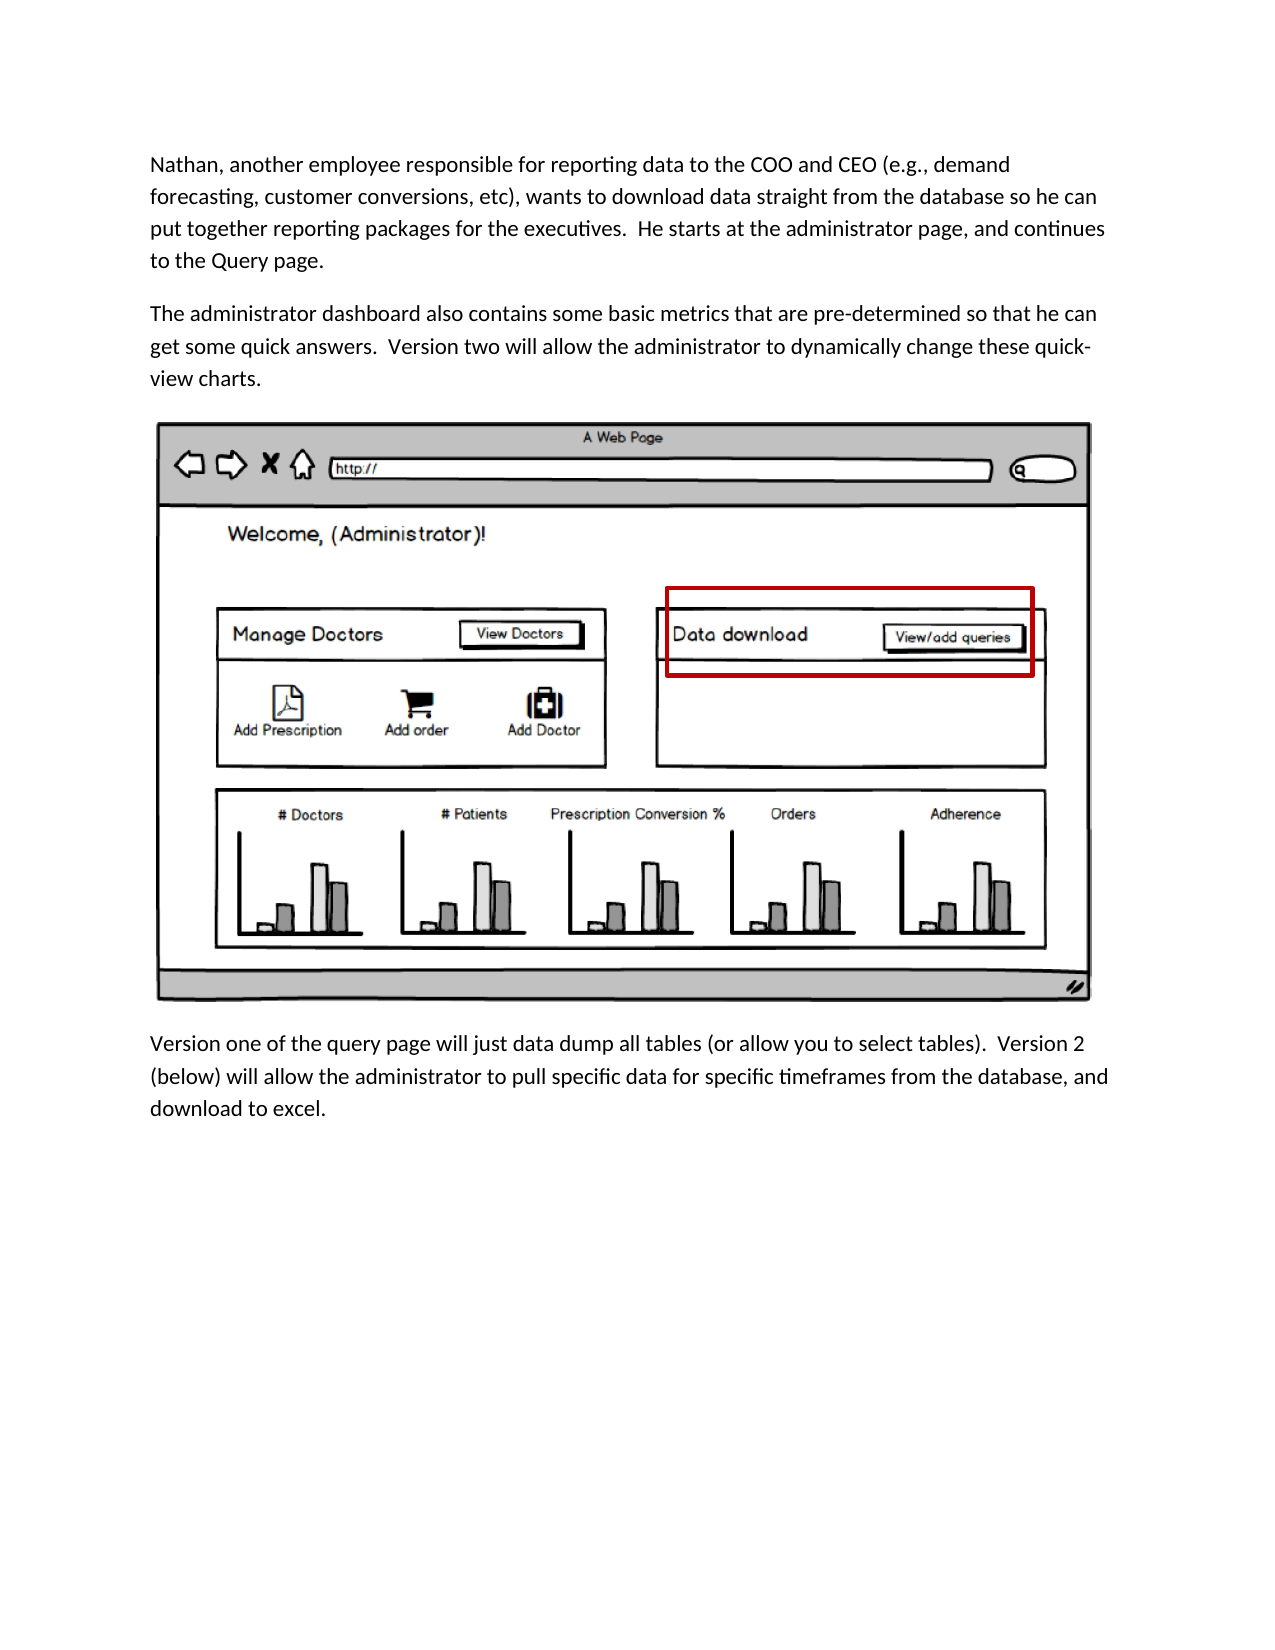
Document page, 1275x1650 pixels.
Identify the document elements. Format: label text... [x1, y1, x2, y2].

picture [150, 416, 1093, 1005]
text The administrator dashboard also contains some basic metrics that are pre-determined so that he can get some quick answers. Version two will allow the administrator to dynamically change these quick-view charts. [150, 299, 1125, 392]
text Version one of the query page will just data dump all tables (or allow you to select tables). Version 2 (below) will allow the administrator to pull specific data for specific timeframes from the database, and download to excel. [150, 1029, 1125, 1122]
text Nathan, another employee responsible for reporting data to the COO and CEO (e.g., demand forecasting, customer conversions, etc), wants to download data straight from the database so he can put together reporting packages for the executives. He starts at the administrator page, and continues to the Query page. [150, 150, 1125, 274]
